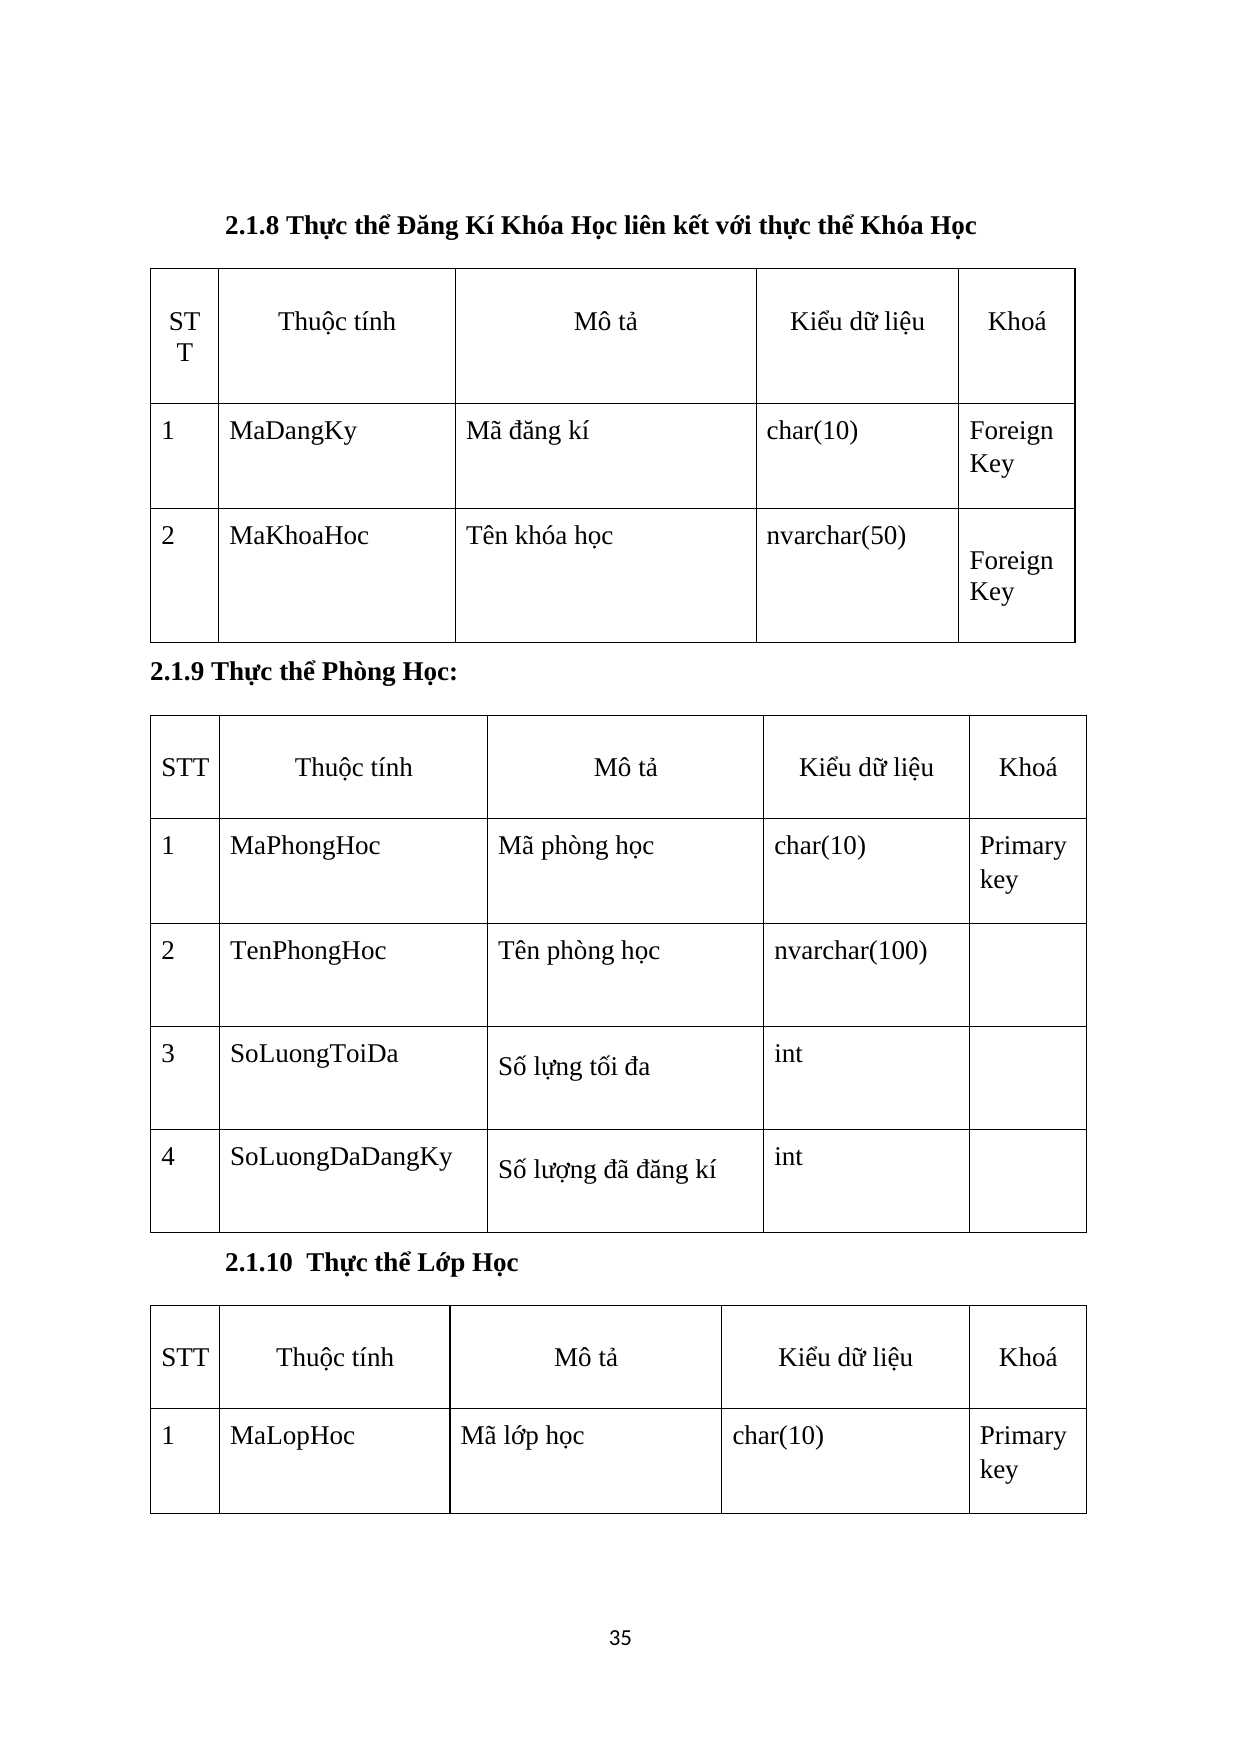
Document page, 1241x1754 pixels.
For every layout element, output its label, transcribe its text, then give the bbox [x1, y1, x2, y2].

table_cell 1 [151, 404, 218, 508]
table_cell MaKhoaHoc [219, 509, 455, 642]
table_cell Tên khóa học [456, 509, 756, 642]
table_cell char(10) [764, 819, 969, 923]
table_header Mô tả [488, 716, 763, 818]
table_cell [970, 1130, 1086, 1232]
table_cell Số lựng tối đa [488, 1027, 763, 1129]
table_cell MaPhongHoc [220, 819, 487, 923]
table_cell Foreign Key [959, 404, 1074, 508]
table_cell Foreign Key [959, 509, 1074, 642]
text 2.1.9 Thực thể Phòng Học: [150, 656, 1090, 687]
table_header STT [151, 269, 218, 402]
table_cell Mã lớp học [451, 1409, 721, 1513]
table_cell nvarchar(100) [764, 924, 969, 1026]
table_header Thuộc tính [220, 1306, 449, 1408]
table_header STT [151, 716, 219, 818]
table_cell Mã đăng kí [456, 404, 756, 508]
table_header Kiểu dữ liệu [722, 1306, 969, 1408]
table_cell SoLuongDaDangKy [220, 1130, 487, 1232]
table_cell [970, 1027, 1086, 1129]
table_cell 1 [151, 819, 219, 923]
table_cell 2 [151, 509, 218, 642]
text 2.1.8 Thực thể Đăng Kí Khóa Học liên kết với thực thể Khóa Học [225, 209, 1090, 240]
table_header Khoá [970, 716, 1086, 818]
table_cell Tên phòng học [488, 924, 763, 1026]
table_cell Mã phòng học [488, 819, 763, 923]
table_cell char(10) [722, 1409, 969, 1513]
table_header STT [151, 1306, 219, 1408]
table_cell MaLopHoc [220, 1409, 449, 1513]
table_cell int [764, 1130, 969, 1232]
table_header Mô tả [456, 269, 756, 402]
table_cell 2 [151, 924, 219, 1026]
table_header Thuộc tính [219, 269, 455, 402]
table_cell int [764, 1027, 969, 1129]
table_header Mô tả [451, 1306, 721, 1408]
table_header Kiểu dữ liệu [757, 269, 958, 402]
table_cell MaDangKy [219, 404, 455, 508]
table_cell [970, 924, 1086, 1026]
table_header Khoá [959, 269, 1074, 402]
table_cell Primary key [970, 819, 1086, 923]
table_cell Primary key [970, 1409, 1086, 1513]
table_cell nvarchar(50) [757, 509, 958, 642]
text 2.1.10 Thực thể Lớp Học [225, 1246, 1090, 1277]
table_cell SoLuongToiDa [220, 1027, 487, 1129]
table_cell Số lượng đã đăng kí [488, 1130, 763, 1232]
table_cell 1 [151, 1409, 219, 1513]
table_header Khoá [970, 1306, 1086, 1408]
table_cell 4 [151, 1130, 219, 1232]
table_header Thuộc tính [220, 716, 487, 818]
table_cell char(10) [757, 404, 958, 508]
table_cell 3 [151, 1027, 219, 1129]
table_header Kiểu dữ liệu [764, 716, 969, 818]
table_cell TenPhongHoc [220, 924, 487, 1026]
